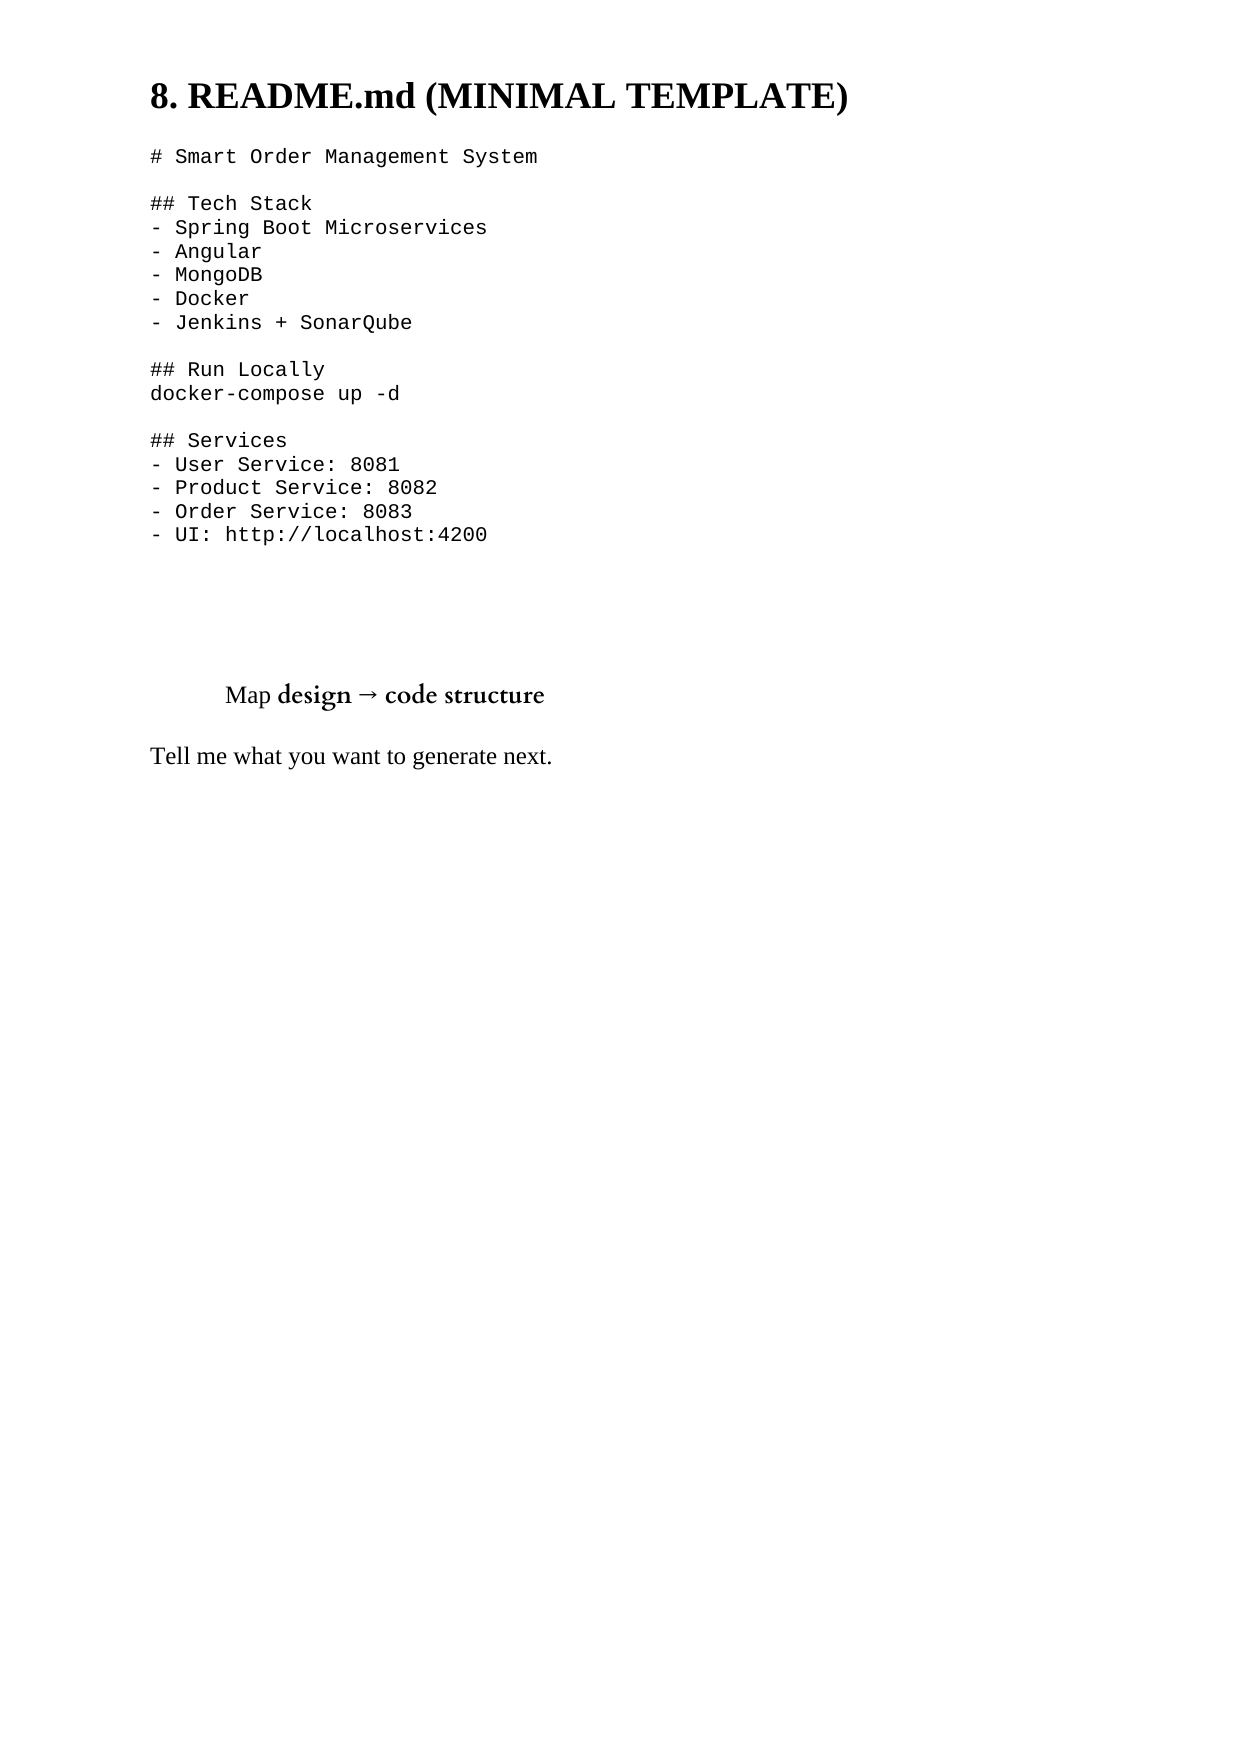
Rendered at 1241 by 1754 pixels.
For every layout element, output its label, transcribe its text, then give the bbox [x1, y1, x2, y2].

text Tell me what you want to generate next. [150, 741, 1090, 770]
text # Smart Order Management System [150, 146, 1090, 170]
text - Jenkins + SonarQube [150, 312, 1090, 335]
text 8. README.md (MINIMAL TEMPLATE) [150, 74, 1090, 117]
text ## Tech Stack [150, 193, 1090, 217]
text - Order Service: 8083 [150, 501, 1090, 524]
text - Product Service: 8082 [150, 477, 1090, 501]
text ## Run Locally [150, 359, 1090, 383]
text - Spring Boot Microservices [150, 217, 1090, 241]
text docker-compose up -d [150, 383, 1090, 406]
text ## Services [150, 430, 1090, 453]
text - User Service: 8081 [150, 453, 1090, 477]
text - MongoDB [150, 264, 1090, 288]
text - Docker [150, 288, 1090, 312]
text - UI: http://localhost:4200 [150, 524, 1090, 548]
text - Angular [150, 241, 1090, 264]
text Map [225, 678, 1090, 712]
